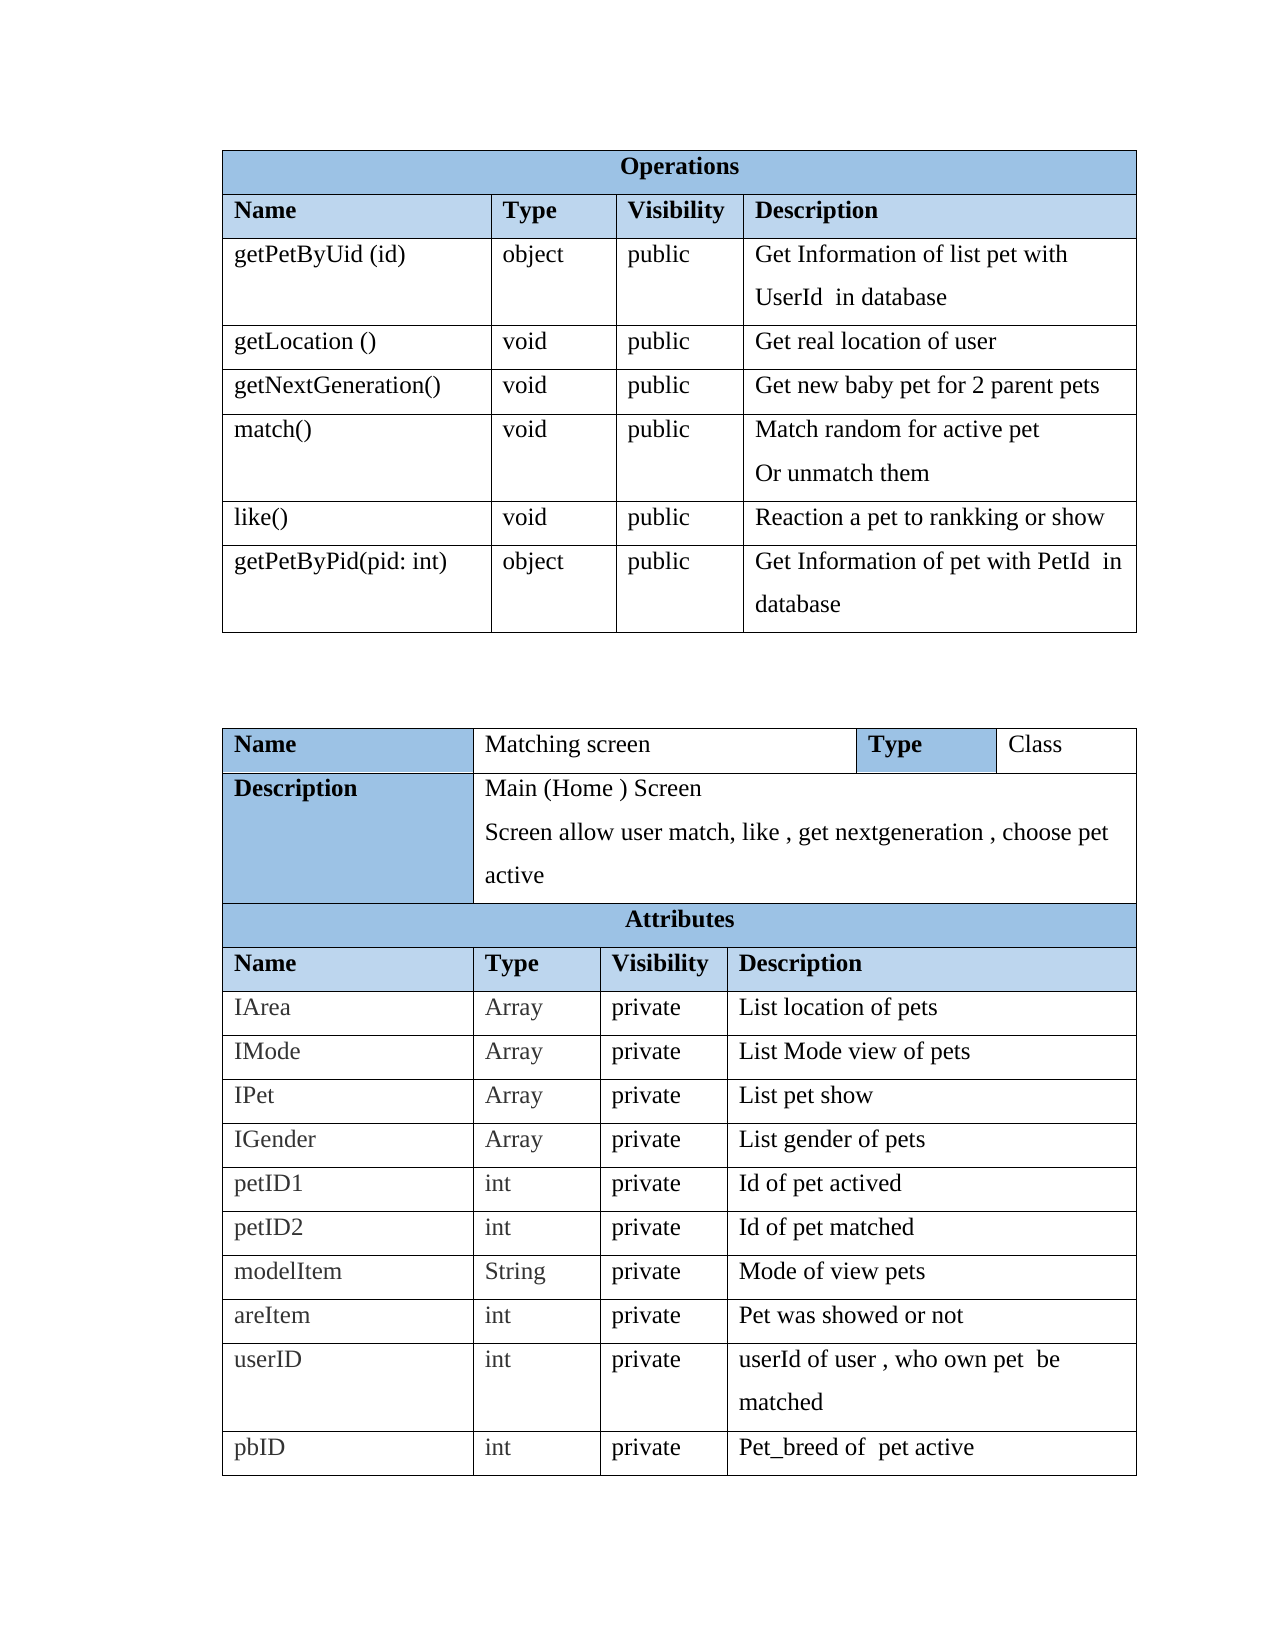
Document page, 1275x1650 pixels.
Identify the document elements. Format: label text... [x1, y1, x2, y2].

table_cell Array [474, 1080, 600, 1123]
table_cell userID [223, 1344, 473, 1431]
table_cell petID2 [223, 1212, 473, 1255]
table_cell int [474, 1300, 600, 1343]
table_cell Operations [223, 151, 1136, 194]
table_cell Main (Home ) Screen Screen allow user match, like , get nextgeneration , choose pet active [474, 774, 1136, 903]
table_cell getPetByPid(pid: int) [223, 546, 491, 632]
table_cell getLocation () [223, 326, 491, 369]
table_cell Description [728, 948, 1136, 991]
table_header Matching screen [474, 729, 856, 772]
table_cell like() [223, 502, 491, 545]
table_cell Id of pet matched [728, 1212, 1136, 1255]
table_cell Array [474, 1036, 600, 1079]
table_cell private [601, 1300, 727, 1343]
table_cell public [617, 239, 743, 325]
table_cell List location of pets [728, 992, 1136, 1035]
table_cell Type [474, 948, 600, 991]
table_cell public [617, 415, 743, 501]
table_cell private [601, 1080, 727, 1123]
table_cell object [492, 546, 616, 632]
table_cell Name [223, 195, 491, 238]
table_cell Pet_breed of pet active [728, 1432, 1136, 1474]
table_cell Visibility [617, 195, 743, 238]
table_cell Id of pet actived [728, 1168, 1136, 1211]
table_cell void [492, 326, 616, 369]
table_cell Array [474, 1124, 600, 1167]
table_cell Name [223, 948, 473, 991]
table_cell private [601, 992, 727, 1035]
table_cell void [492, 370, 616, 413]
table_cell modelItem [223, 1256, 473, 1299]
table_cell areItem [223, 1300, 473, 1343]
table_cell List pet show [728, 1080, 1136, 1123]
table_cell IPet [223, 1080, 473, 1123]
table_cell int [474, 1212, 600, 1255]
table_cell List gender of pets [728, 1124, 1136, 1167]
table_cell Get Information of list pet with UserId in database [744, 239, 1136, 325]
table_cell Get Information of pet with PetId in database [744, 546, 1136, 632]
table_cell void [492, 502, 616, 545]
table_cell Description [744, 195, 1136, 238]
table_cell Type [492, 195, 616, 238]
table_cell private [601, 1212, 727, 1255]
table_cell Description [223, 774, 473, 903]
table_cell getPetByUid (id) [223, 239, 491, 325]
table_cell Get real location of user [744, 326, 1136, 369]
table_cell IArea [223, 992, 473, 1035]
table_cell petID1 [223, 1168, 473, 1211]
table_cell object [492, 239, 616, 325]
table_cell getNextGeneration() [223, 370, 491, 413]
table_cell match() [223, 415, 491, 501]
table_cell void [492, 415, 616, 501]
table_header Class [997, 729, 1136, 772]
table_cell private [601, 1256, 727, 1299]
table_cell String [474, 1256, 600, 1299]
table_cell int [474, 1168, 600, 1211]
table_cell public [617, 326, 743, 369]
table_cell private [601, 1124, 727, 1167]
table_cell public [617, 502, 743, 545]
table_header Type [857, 729, 996, 772]
table_cell public [617, 370, 743, 413]
table_cell pbID [223, 1432, 473, 1474]
table_header Name [223, 729, 473, 772]
table_cell IMode [223, 1036, 473, 1079]
table_cell public [617, 546, 743, 632]
table_cell private [601, 1344, 727, 1431]
table_cell Array [474, 992, 600, 1035]
table_cell IGender [223, 1124, 473, 1167]
table_cell Reaction a pet to rankking or show [744, 502, 1136, 545]
table_cell int [474, 1432, 600, 1474]
table_cell private [601, 1168, 727, 1211]
table_cell Mode of view pets [728, 1256, 1136, 1299]
table_cell Attributes [223, 904, 1136, 947]
table_cell List Mode view of pets [728, 1036, 1136, 1079]
table_cell private [601, 1036, 727, 1079]
table_cell Get new baby pet for 2 parent pets [744, 370, 1136, 413]
table_cell private [601, 1432, 727, 1474]
table_cell Visibility [601, 948, 727, 991]
table_cell Match random for active pet Or unmatch them [744, 415, 1136, 501]
table_cell Pet was showed or not [728, 1300, 1136, 1343]
table_cell int [474, 1344, 600, 1431]
table_cell userId of user , who own pet be matched [728, 1344, 1136, 1431]
